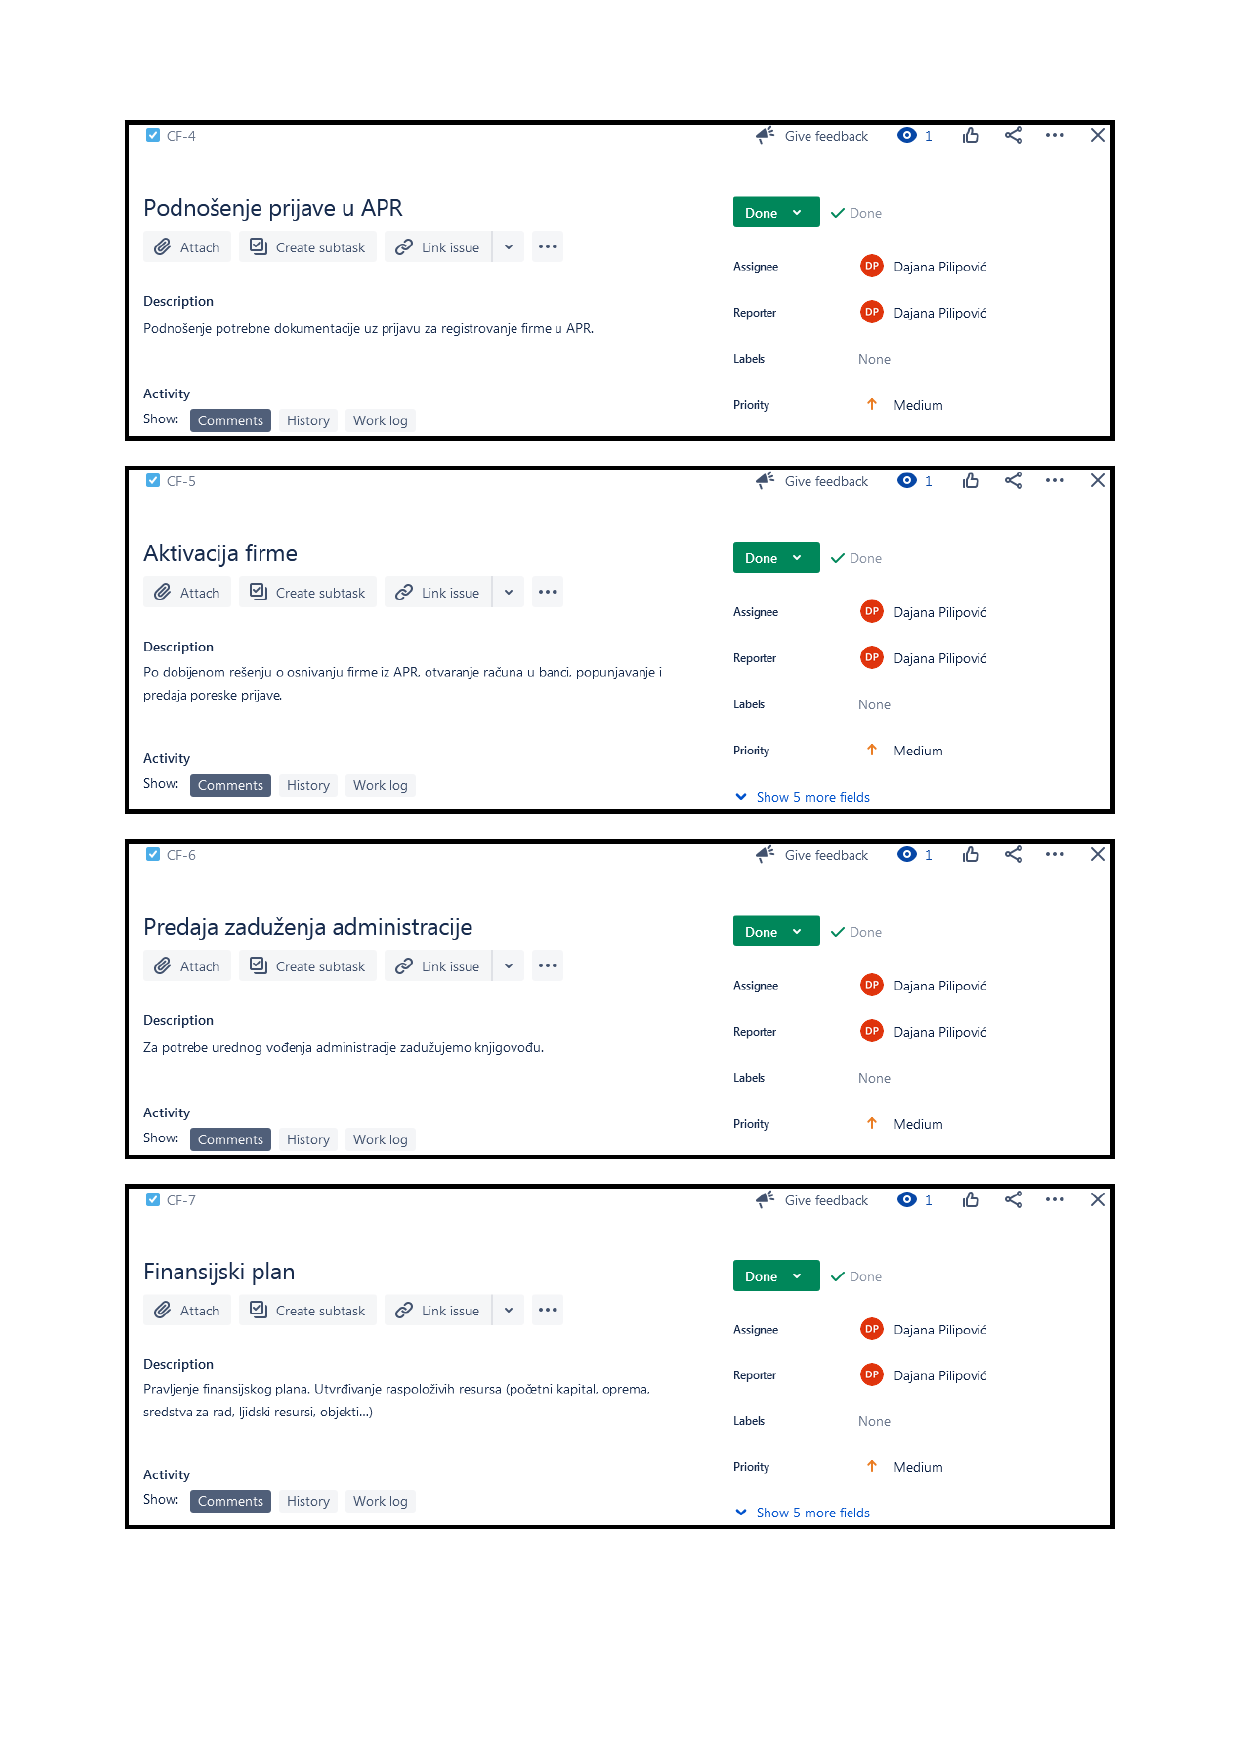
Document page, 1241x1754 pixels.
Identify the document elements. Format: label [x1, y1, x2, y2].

picture [129, 125, 1110, 436]
picture [129, 470, 1110, 809]
picture [129, 1189, 1110, 1525]
picture [129, 844, 1110, 1155]
